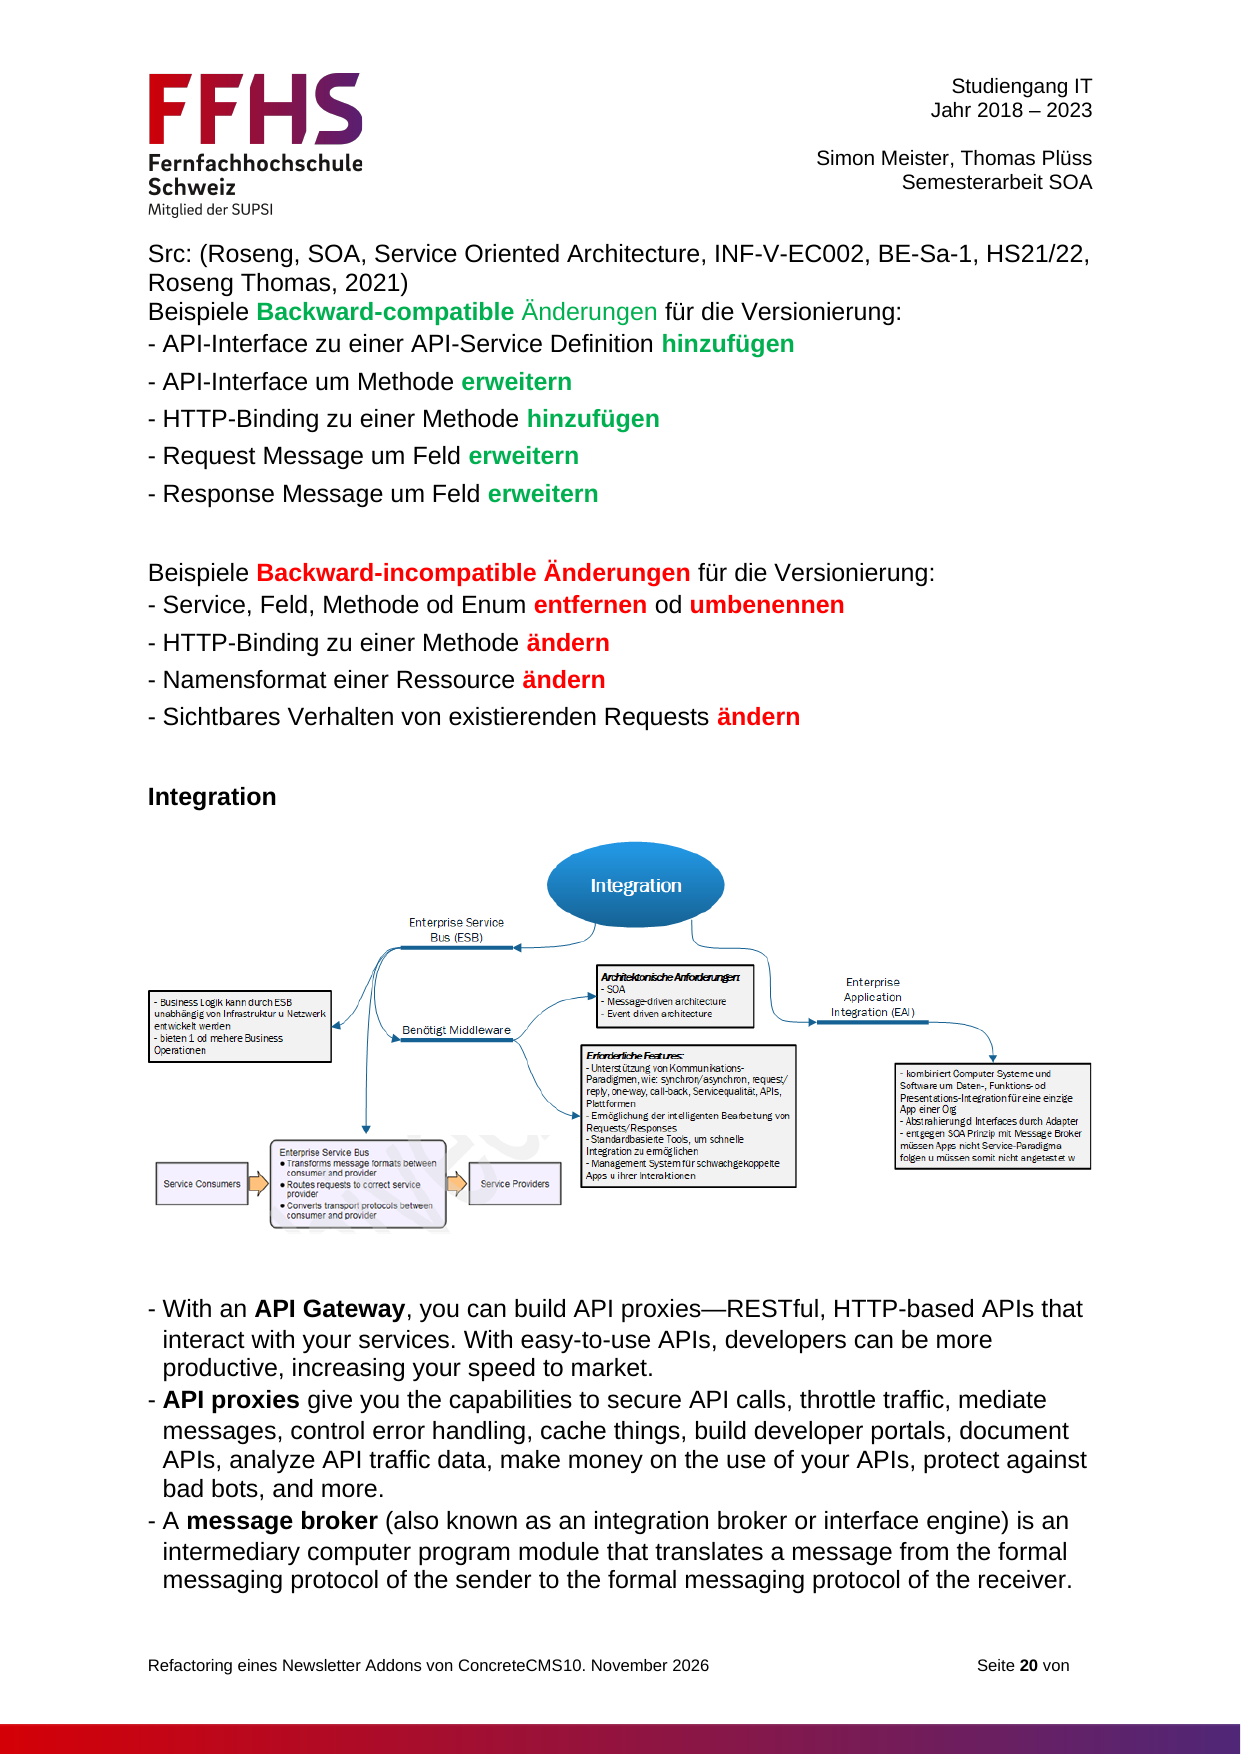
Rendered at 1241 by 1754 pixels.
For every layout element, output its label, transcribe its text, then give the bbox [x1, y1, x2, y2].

text Src: [148, 239, 1092, 297]
list API-Interface um Methode erweitern [148, 363, 1092, 397]
list A message broker (also known as an integration broker or interface engine) is an intermediary computer program module that translates a message from the formal messaging protocol of the sender to the formal messaging protocol of the receiver. [148, 1502, 1092, 1594]
list Response Message um Feld erweitern [148, 475, 1092, 509]
list With an API Gateway, you can build API proxies—RESTful, HTTP-based APIs that interact with your services. With easy-to-use APIs, developers can be more productive, increasing your speed to market. [148, 1291, 1092, 1382]
picture [0, 1724, 1241, 1754]
list Request Message um Feld erweitern [148, 438, 1092, 472]
list API proxies give you the capabilities to secure API calls, throttle traffic, mediate messages, control error handling, cache things, build developer portals, document APIs, analyze API traffic data, make money on the use of your APIs, protect against bad bots, and more. [148, 1382, 1092, 1502]
picture [147, 839, 1092, 1234]
list HTTP-Binding zu einer Methode ändern [148, 624, 1092, 658]
list API-Interface zu einer API-Service Definition hinzufügen [148, 326, 1092, 360]
list Service, Feld, Methode od Enum entfernen od umbenennen [148, 587, 1092, 621]
picture [148, 73, 363, 218]
list HTTP-Binding zu einer Methode hinzufügen [148, 401, 1092, 434]
list Namensformat einer Ressource ändern [148, 662, 1092, 696]
list Sichtbares Verhalten von existierenden Requests ändern [148, 699, 1092, 733]
text Beispiele Backward-compatible Änderungen für die Versionierung: [148, 297, 1092, 326]
text Integration [148, 782, 1092, 811]
text Beispiele Backward-incompatible Änderungen für die Versionierung: [148, 558, 1092, 587]
